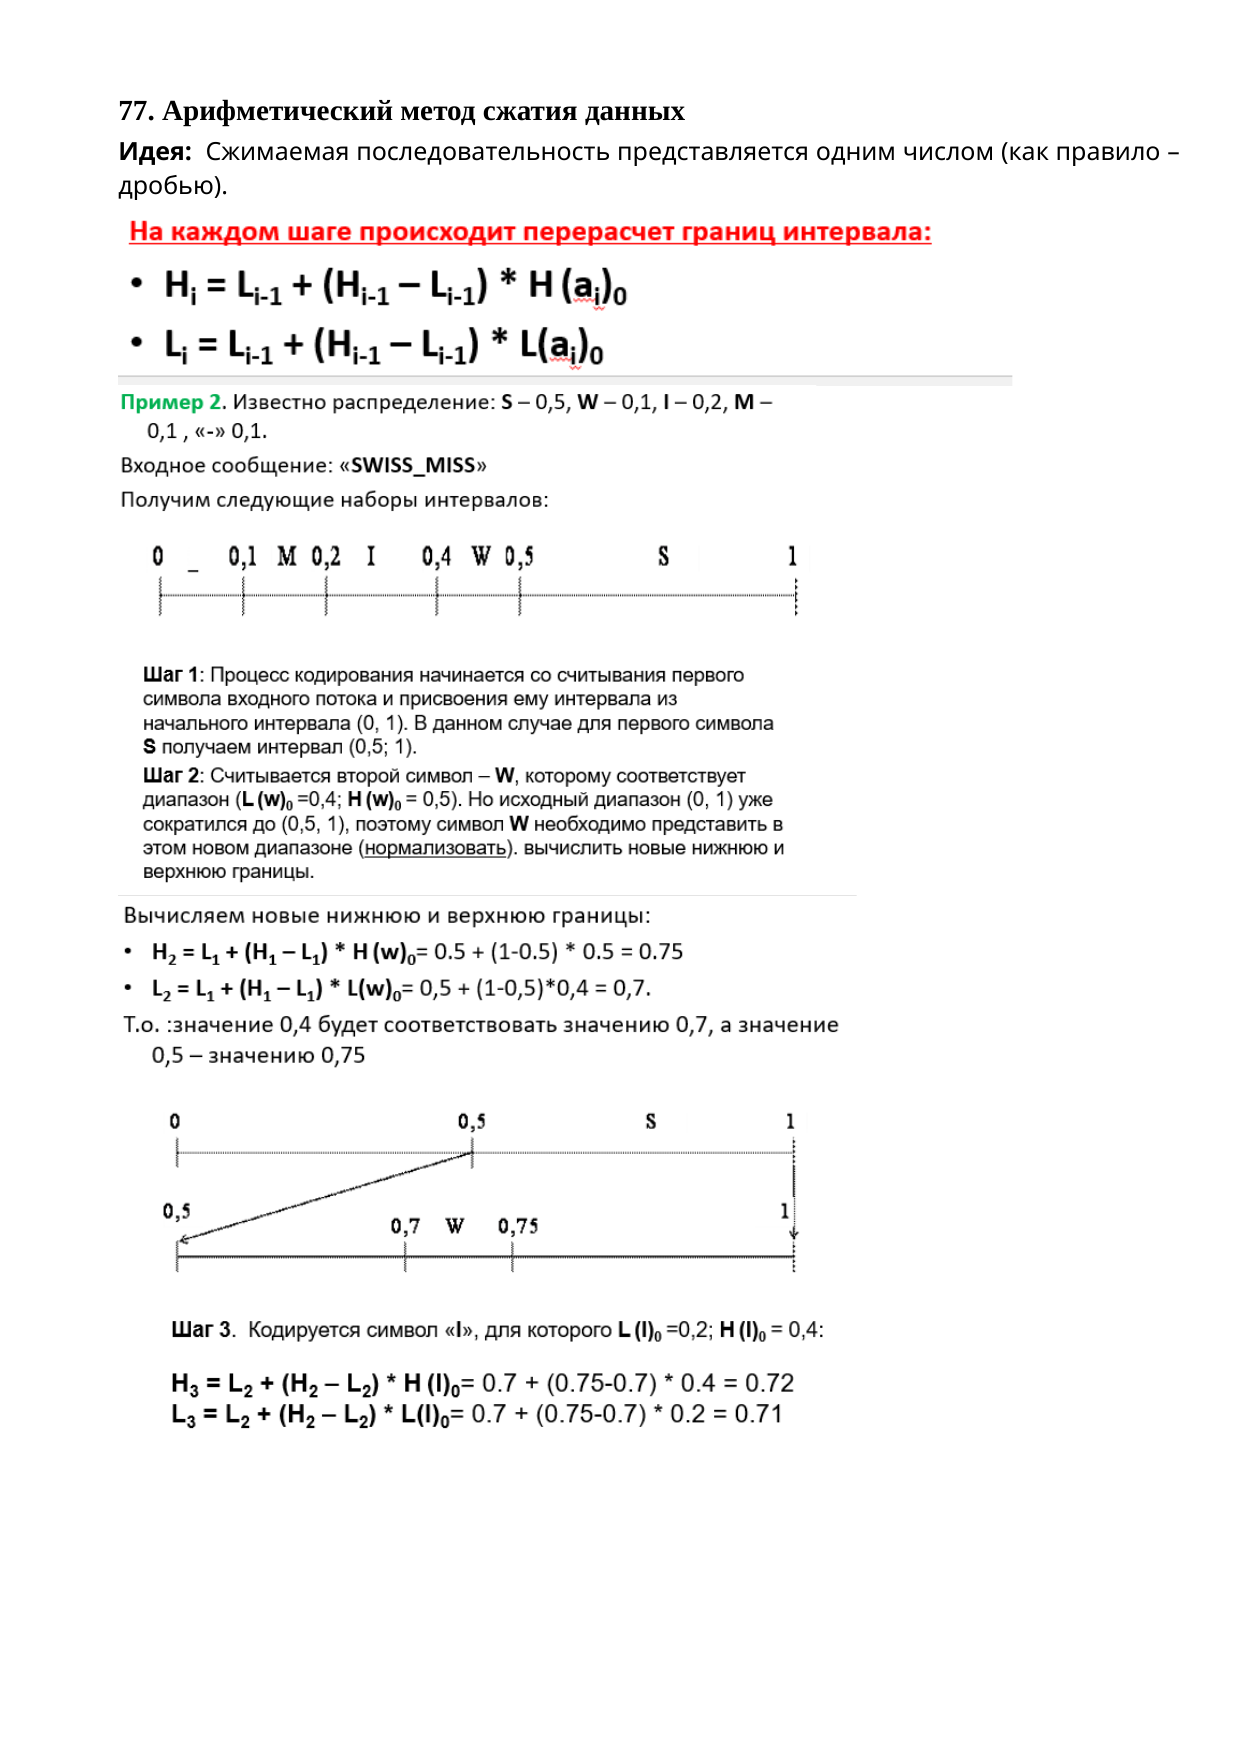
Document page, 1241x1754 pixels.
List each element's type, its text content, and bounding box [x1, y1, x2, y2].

picture [118, 201, 1013, 1449]
subtitle 77. Арифметический метод сжатия данных [118, 93, 1181, 127]
text Идея: Сжимаемая последовательность представляется одним числом (как правило – дробью). [118, 133, 1181, 201]
